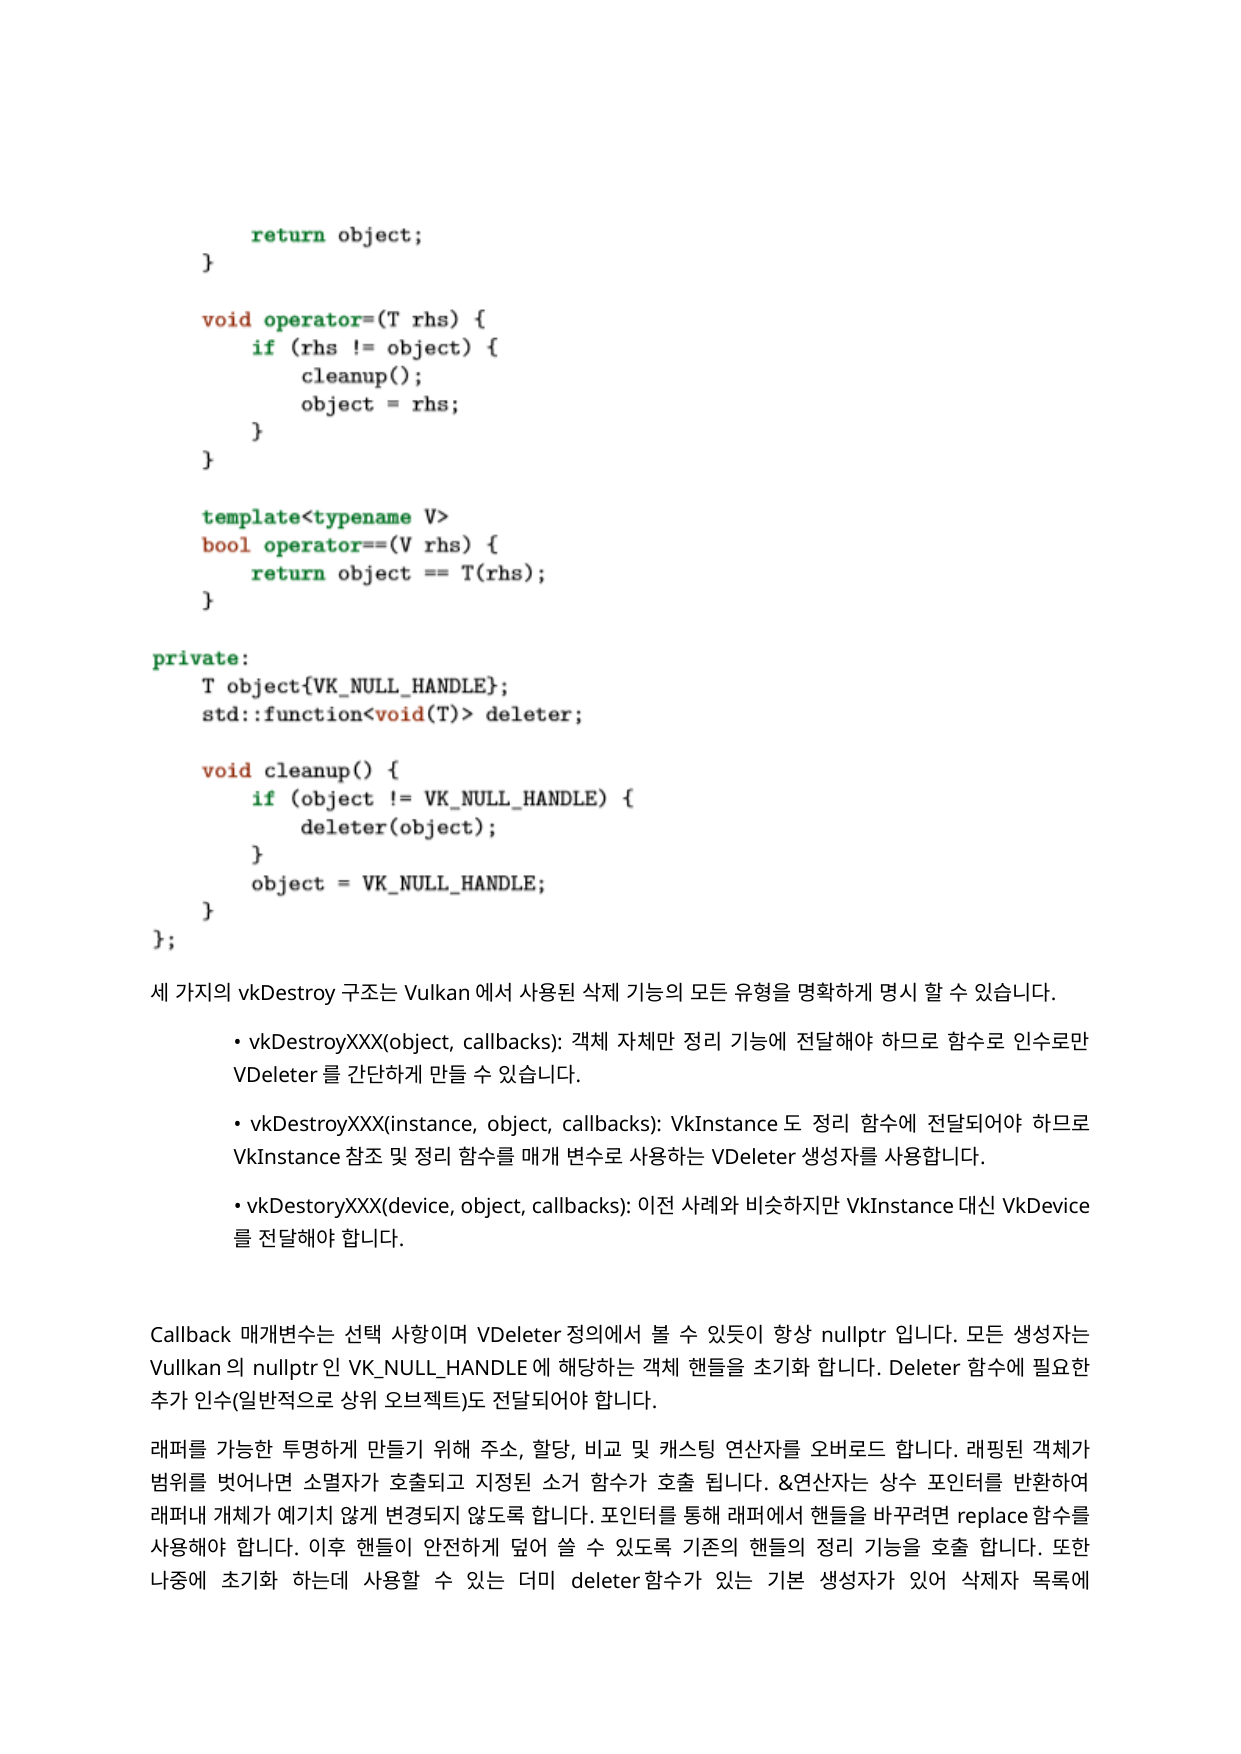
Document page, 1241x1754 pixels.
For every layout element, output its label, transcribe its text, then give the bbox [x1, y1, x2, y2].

text • vkDestroyXXX(object, callbacks): 객체 자체만 정리 기능에 전달해야 하므로 함수로 인수로만 VDeleter를 간단하게 만들 수 있습니다. [150, 1025, 1090, 1088]
text • vkDestroyXXX(instance, object, callbacks): VkInstance도 정리 함수에 전달되어야 하므로 VkInstance참조 및 정리 함수를 매개 변수로 사용하는 VDeleter 생성자를 사용합니다. [150, 1107, 1090, 1170]
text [150, 1433, 1090, 1594]
text • vkDestoryXXX(device, object, callbacks): 이전 사례와 비슷하지만 VkInstance대신 VkDevice를 전달해야 합니다. [234, 1189, 1090, 1252]
text Callback 매개변수는 선택 사항이며 VDeleter정의에서 볼 수 있듯이 항상 nullptr 입니다. 모든 생성자는 Vullkan의 nullptr인 VK_NULL_HANDLE에 해당하는 객체 핸들을 초기화 합니다. Deleter 함수에 필요한 추가 인수(일반적으로 상위 오브젝트)도 전달되어야 합니다. [150, 1319, 1090, 1414]
picture [150, 177, 704, 957]
text 세 가지의 vkDestroy 구조는 Vulkan에서 사용된 삭제 기능의 모든 유형을 명확하게 명시 할 수 있습니다. [150, 976, 1090, 1006]
